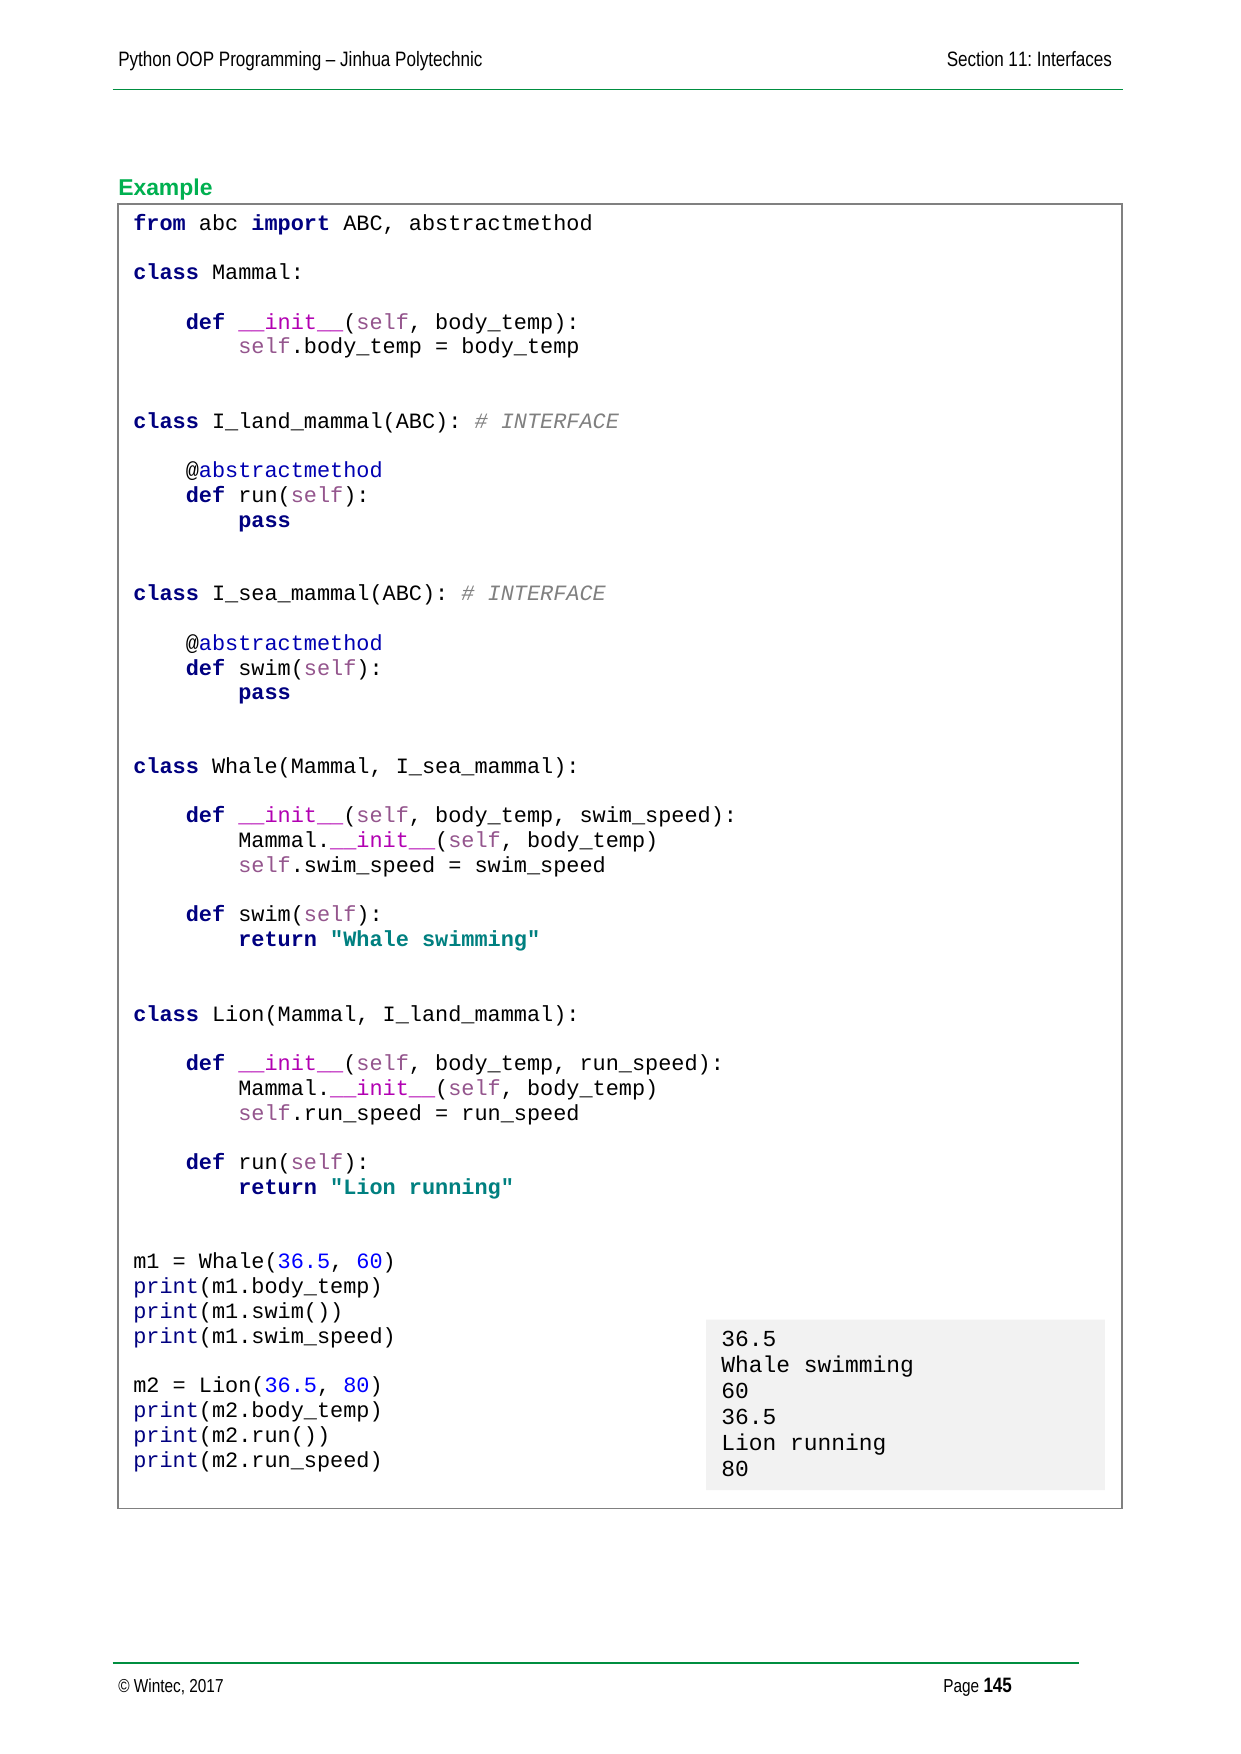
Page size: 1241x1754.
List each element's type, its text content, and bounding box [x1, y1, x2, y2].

text Example [118, 174, 1122, 200]
